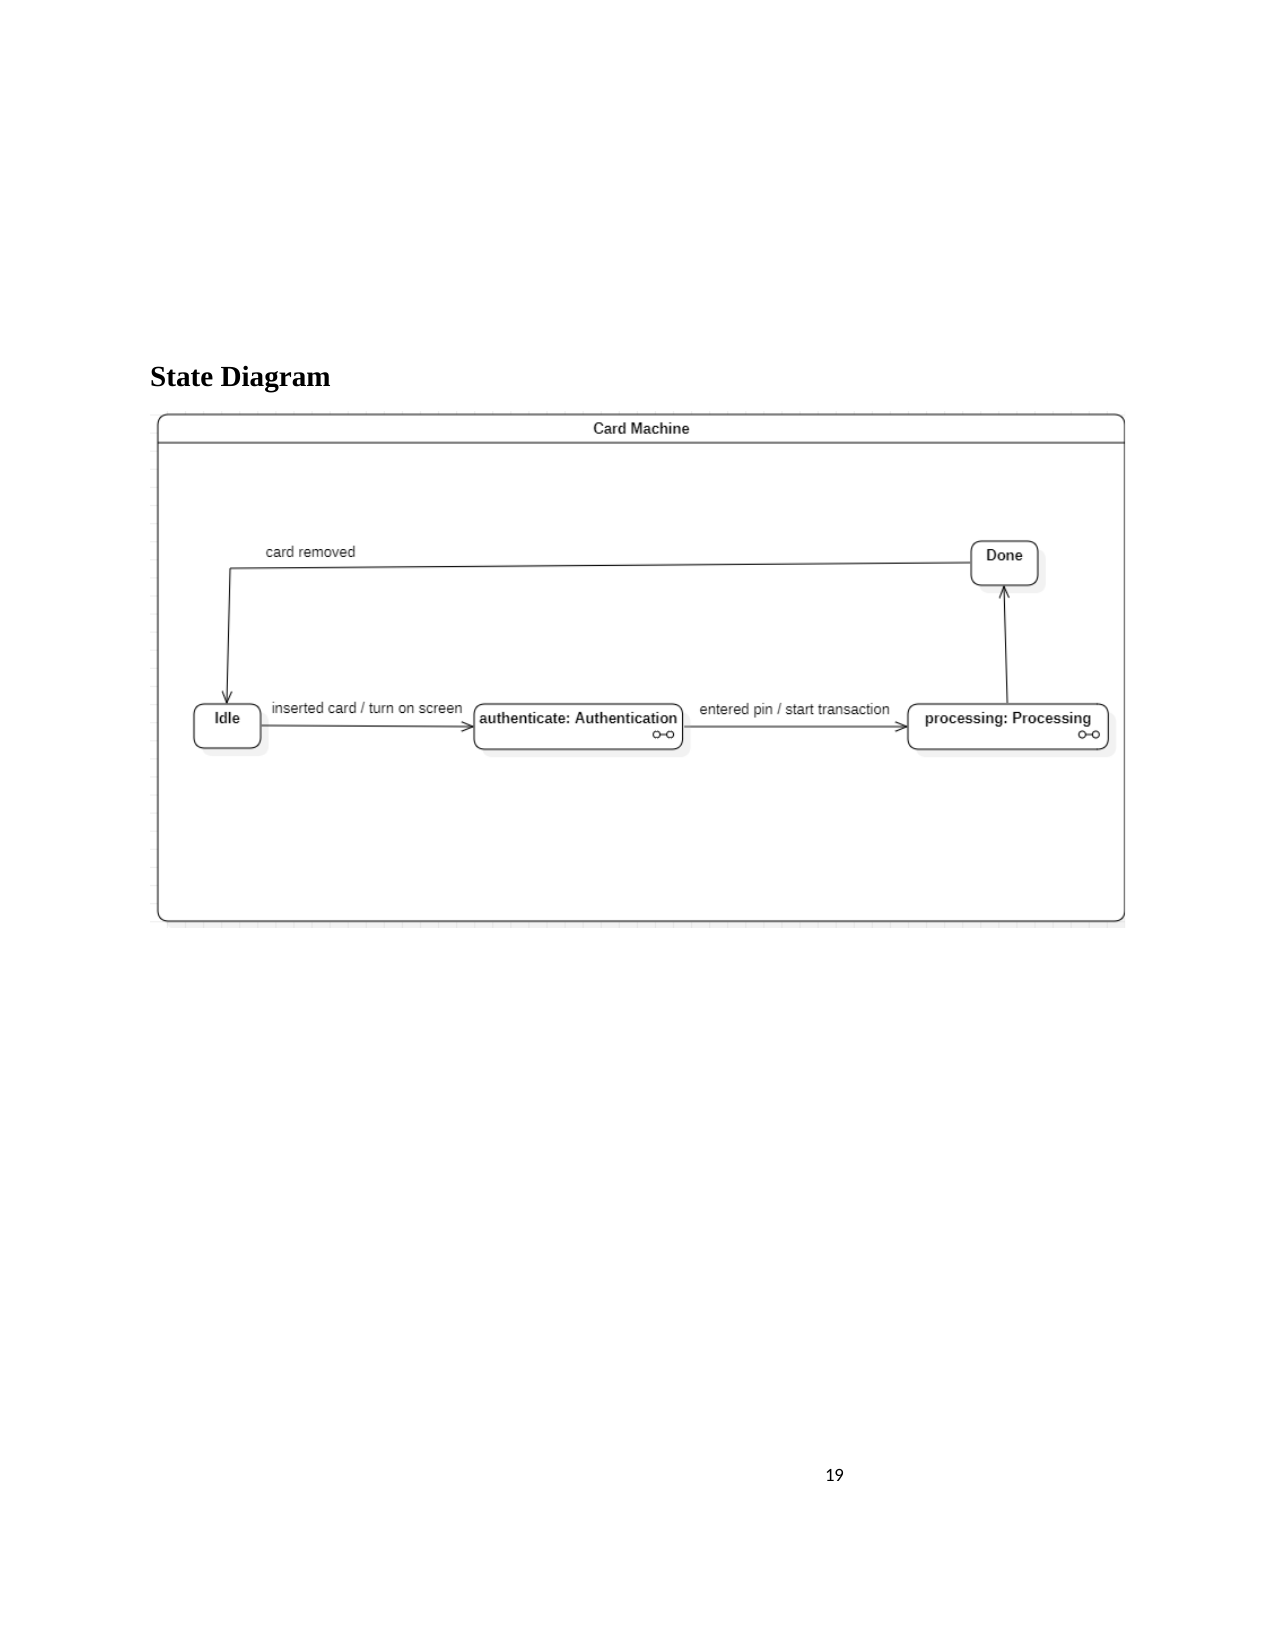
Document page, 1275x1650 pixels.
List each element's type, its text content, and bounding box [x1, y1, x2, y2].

text State Diagram [150, 359, 1125, 392]
picture [150, 411, 1125, 928]
